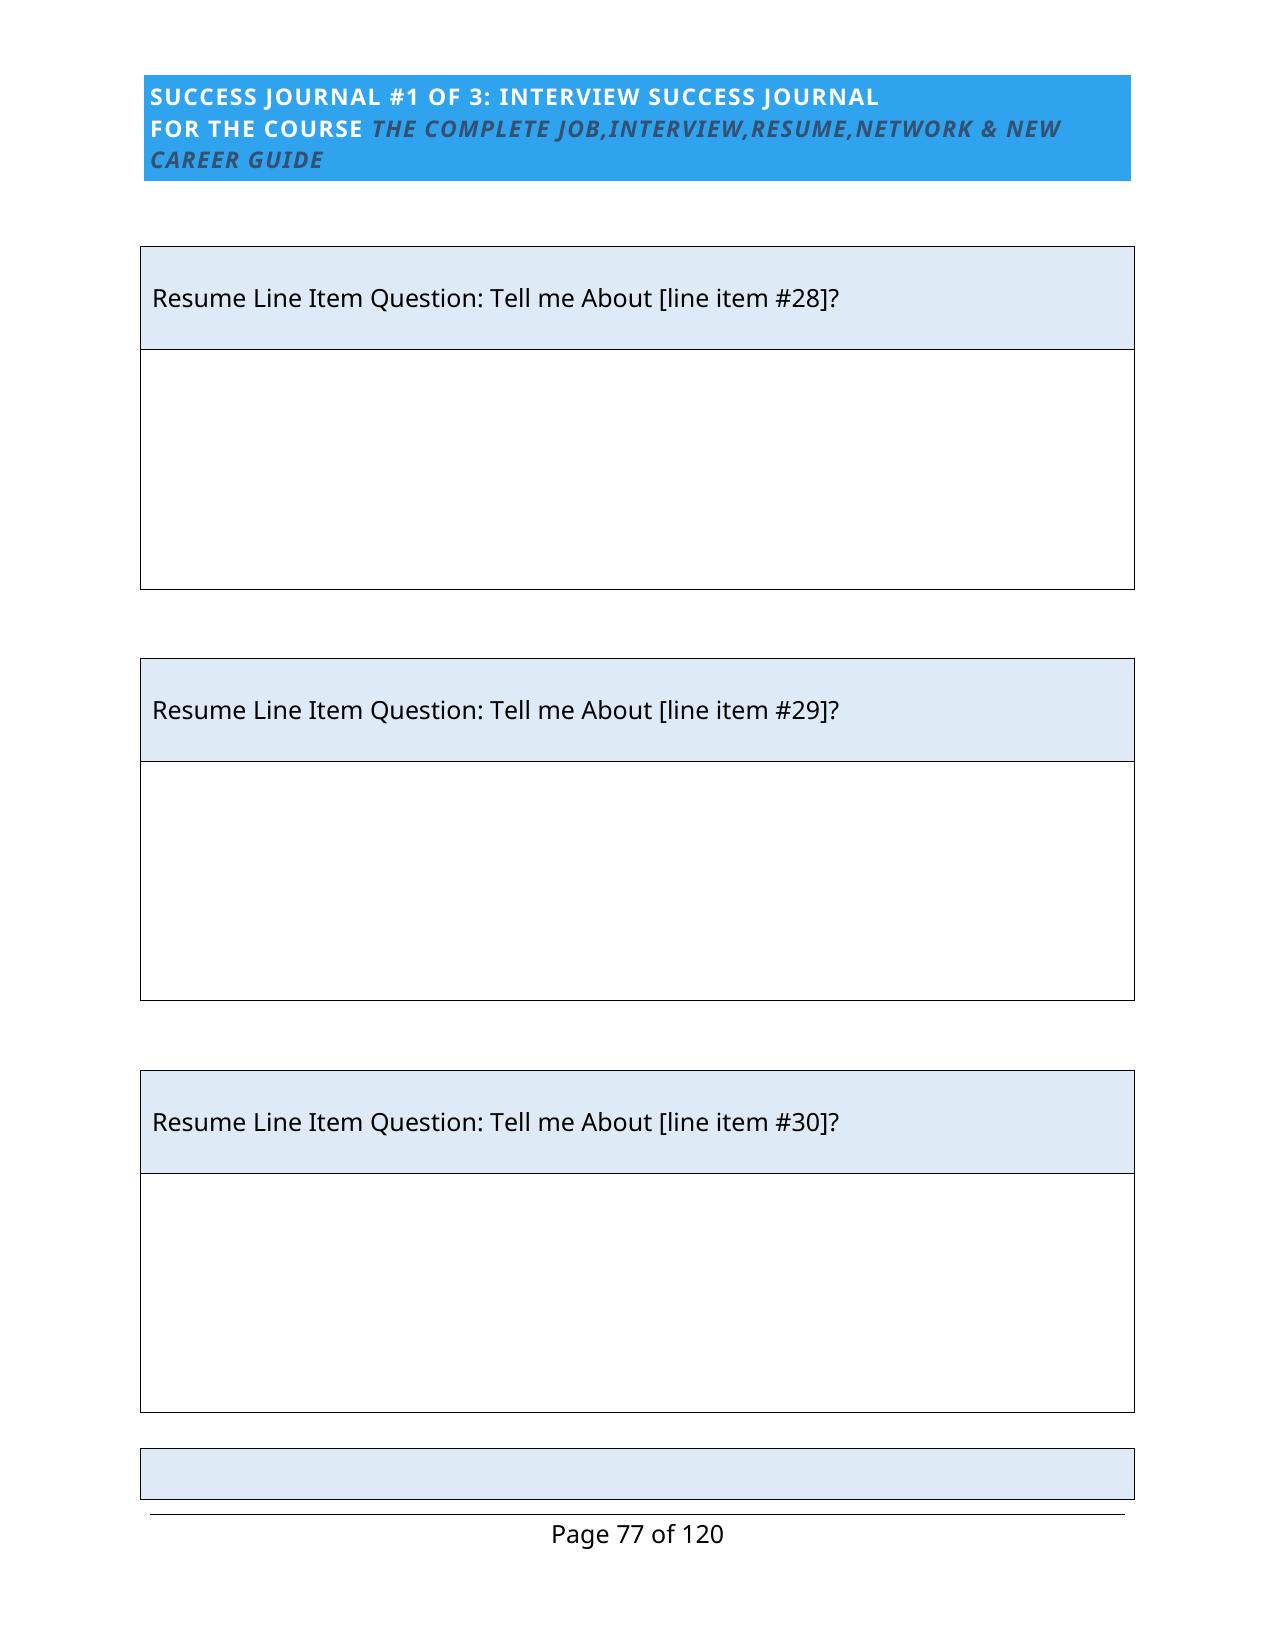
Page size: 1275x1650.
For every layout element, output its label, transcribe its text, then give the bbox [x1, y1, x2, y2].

table_cell [141, 1174, 1134, 1412]
table_header Resume Line Item Question: Tell me About [line item #28]? [141, 247, 1134, 349]
table_header Resume Line Item Question: Tell me About [line item #29]? [141, 659, 1134, 761]
table_header Resume Line Item Question: Tell me About [line item #30]? [141, 1071, 1134, 1173]
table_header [141, 1449, 1134, 1499]
table_cell [141, 762, 1134, 1000]
table_cell [141, 350, 1134, 588]
